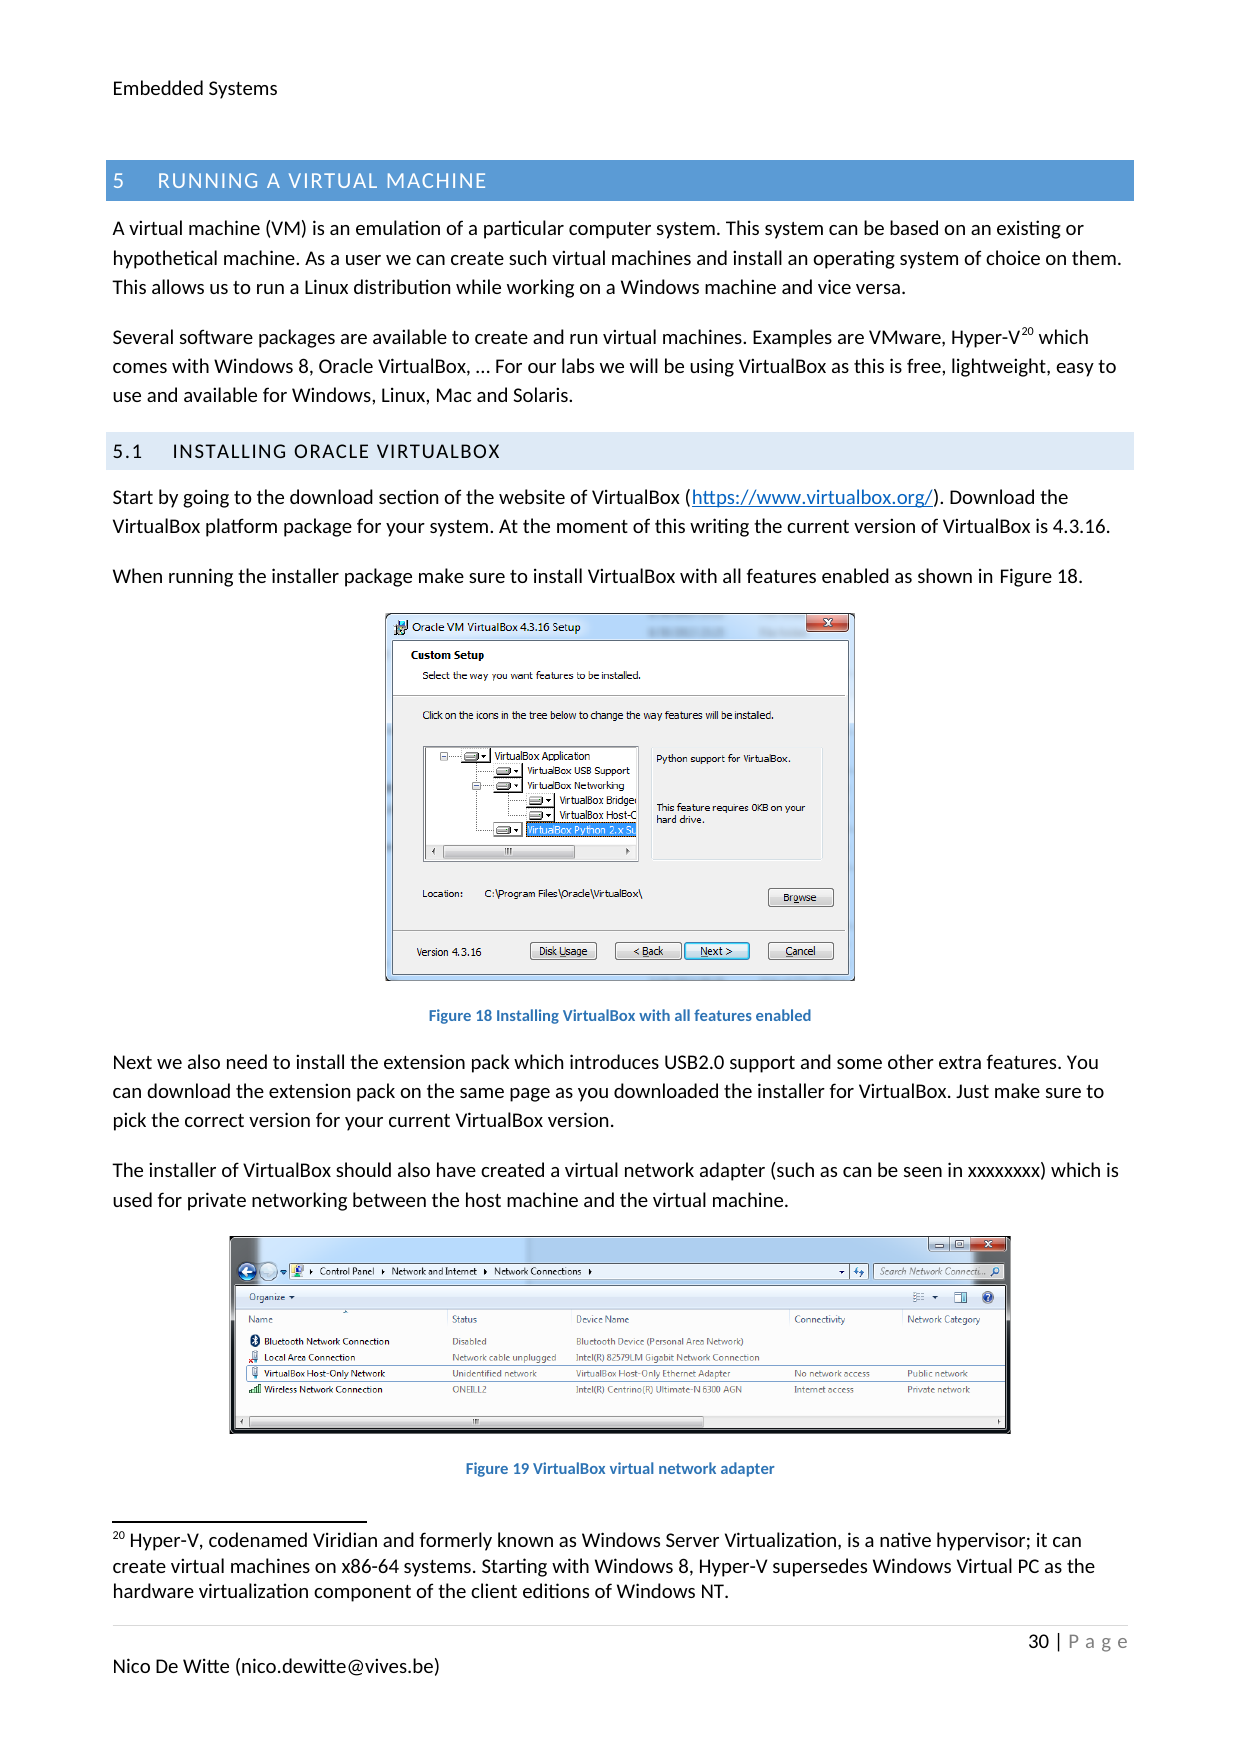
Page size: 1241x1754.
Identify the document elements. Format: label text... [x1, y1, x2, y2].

text The installer of VirtualBox should also have created a virtual network adapter (such as can be seen in xxxxxxxx) which is used for private networking between the host machine and the virtual machine. [112, 1158, 1128, 1212]
subtitle Installing Oracle VirtualBox [113, 439, 1128, 464]
picture [229, 1236, 1011, 1434]
text Start by going to the download section of the website of VirtualBox (https://www.virtualbox.org/). Download the VirtualBox platform package for your system. At the moment of this writing the current version of VirtualBox is 4.3.16. [112, 484, 1128, 539]
picture [385, 613, 855, 981]
subtitle Running a Virtual Machine [113, 167, 1128, 195]
text When running the installer package make sure to install VirtualBox with all features enabled as shown in Figure 18. [112, 563, 1128, 589]
text Next we also need to install the extension pack which introduces USB2.0 support and some other extra features. You can download the extension pack on the same page as you downloaded the installer for VirtualBox. Just make sure to pick the correct version for your current VirtualBox version. [112, 1049, 1128, 1133]
text A virtual machine (VM) is an emulation of a particular computer system. This system can be based on an existing or hypothetical machine. As a user we can create such virtual machines and install an operating system of choice on them. This allows us to run a Linux distribution while working on a Windows machine and vice versa. [112, 216, 1128, 299]
text Several software packages are available to create and run virtual machines. Examples are VMware, Hyper-V which comes with Windows 8, Oracle VirtualBox, … For our labs we will be using VirtualBox as this is free, lightweight, easy to use and available for Windows, Linux, Mac and Solaris. [112, 324, 1128, 408]
